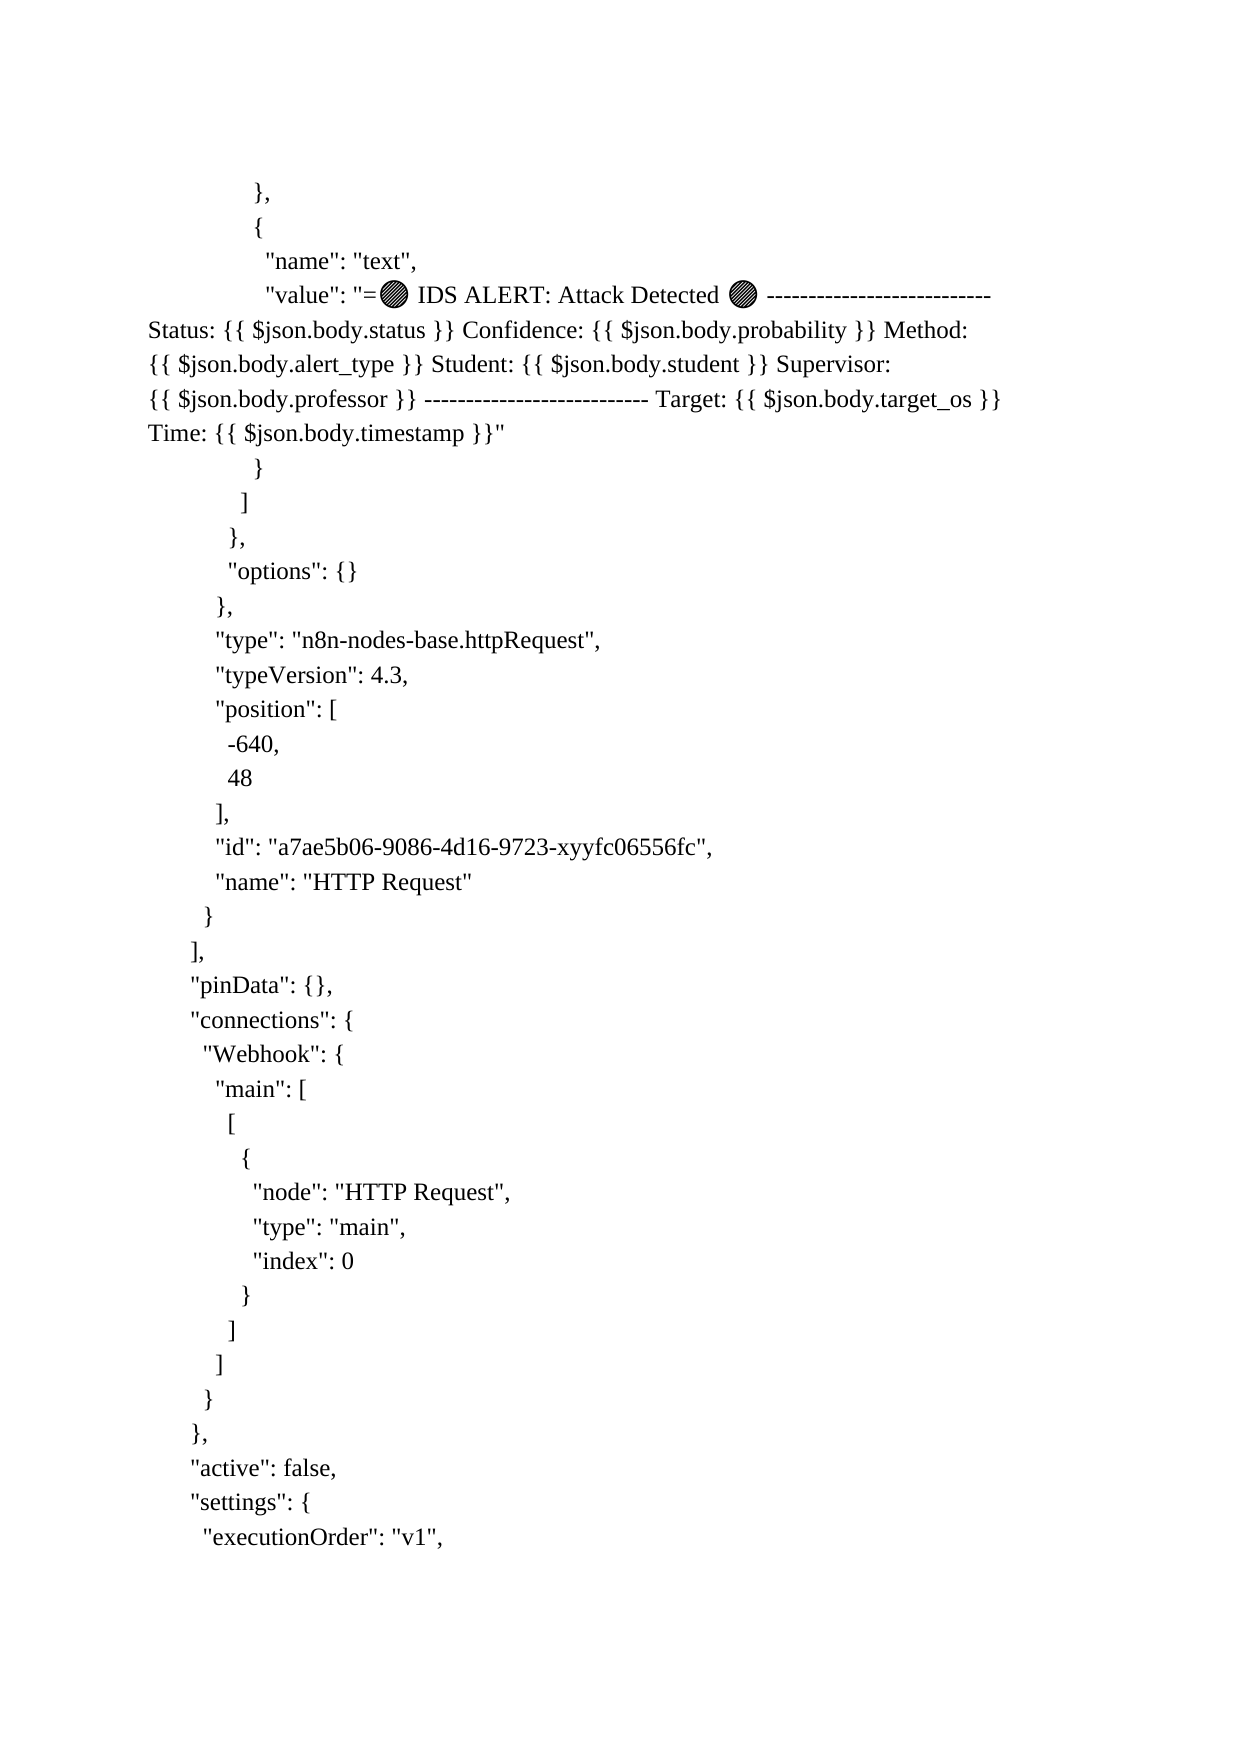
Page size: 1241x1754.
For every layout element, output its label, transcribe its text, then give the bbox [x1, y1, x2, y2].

text "name": "HTTP Request" [148, 867, 1033, 896]
text ], [148, 936, 1033, 964]
text }, [148, 1418, 1033, 1447]
text [ [148, 1108, 1033, 1137]
text } [148, 1384, 1033, 1413]
text "Webhook": { [148, 1039, 1033, 1068]
text }, [148, 522, 1033, 551]
text ] [148, 1315, 1033, 1344]
text "type": "n8n-nodes-base.httpRequest", [148, 625, 1033, 654]
text "value": "=🔴 IDS ALERT: Attack Detected 🔴 --------------------------- Status: {{ $json.body.status }} Confidence: {{ $json.body.probability }} Method: {{ $json.body.alert_type }} Student: {{ $json.body.student }} Supervisor: {{ $json.body.professor }} --------------------------- Target: {{ $json.body.target_os }} Time: {{ $json.body.timestamp }}" [148, 281, 1033, 447]
text "position": [ [148, 694, 1033, 723]
text ] [148, 487, 1033, 516]
text -640, [148, 729, 1033, 758]
text "id": "a7ae5b06-9086-4d16-9723-xyyfc06556fc", [148, 832, 1033, 861]
text "node": "HTTP Request", [148, 1177, 1033, 1206]
text "options": {} [148, 556, 1033, 585]
text "connections": { [148, 1005, 1033, 1033]
text "index": 0 [148, 1246, 1033, 1275]
text ] [148, 1349, 1033, 1378]
text }, [148, 177, 1033, 206]
text ], [148, 798, 1033, 827]
text }, [148, 591, 1033, 620]
text 48 [148, 763, 1033, 792]
text "main": [ [148, 1074, 1033, 1102]
text } [148, 901, 1033, 930]
text } [148, 1281, 1033, 1309]
text "settings": { [148, 1487, 1033, 1516]
text "active": false, [148, 1453, 1033, 1482]
text "pinData": {}, [148, 970, 1033, 999]
text } [148, 453, 1033, 482]
text "typeVersion": 4.3, [148, 660, 1033, 689]
text "name": "text", [148, 246, 1033, 275]
text "type": "main", [148, 1212, 1033, 1240]
text { [148, 1143, 1033, 1171]
text { [148, 212, 1033, 240]
text "executionOrder": "v1", [148, 1522, 1033, 1551]
